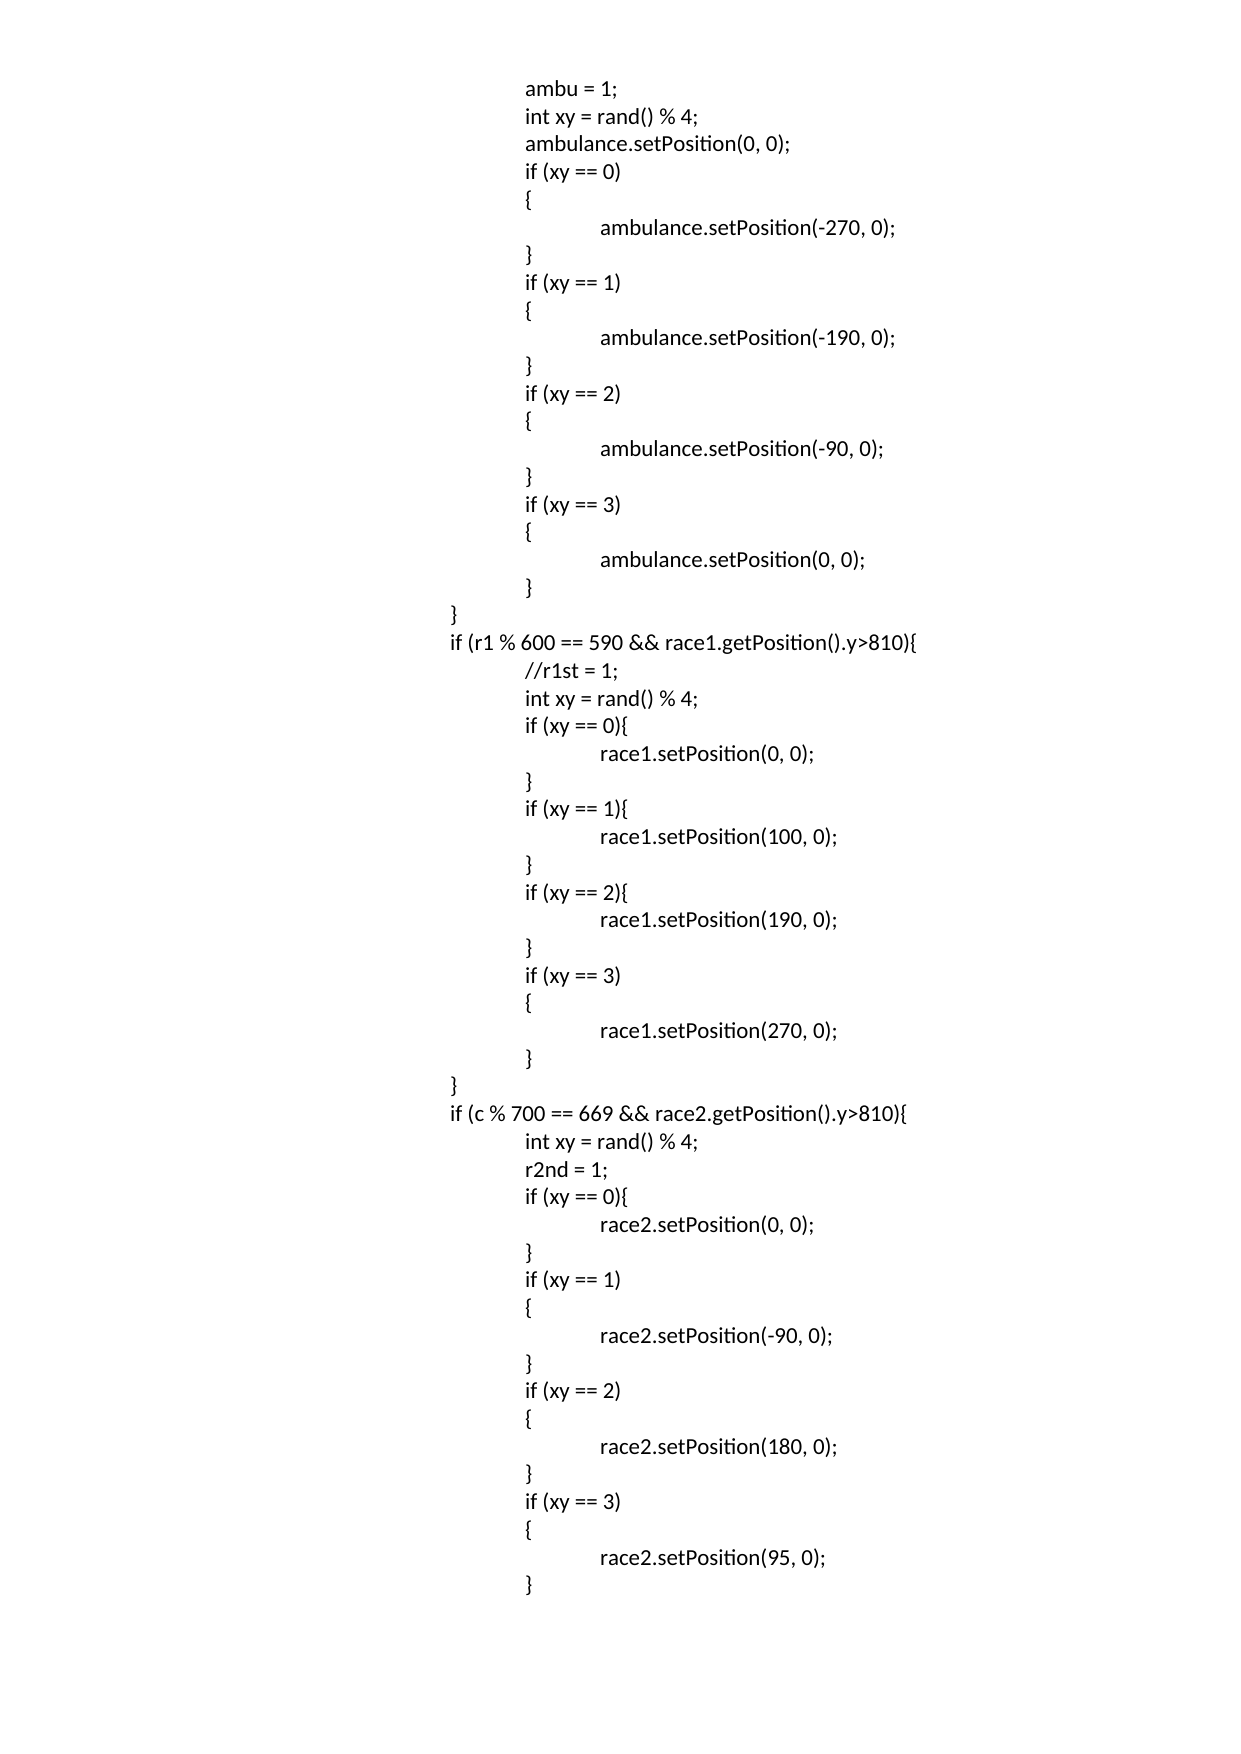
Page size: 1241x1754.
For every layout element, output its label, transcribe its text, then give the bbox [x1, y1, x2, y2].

text int xy = rand() % 4; [150, 102, 1092, 130]
text { [150, 185, 1092, 213]
text } [150, 1238, 1092, 1266]
text } [150, 462, 1092, 490]
text } [150, 850, 1092, 878]
text //r1st = 1; [150, 656, 1092, 684]
text } [150, 1044, 1092, 1072]
text race2.setPosition(95, 0); [150, 1543, 1092, 1571]
text { [150, 1515, 1092, 1543]
text ambulance.setPosition(-190, 0); [150, 324, 1092, 351]
text ambulance.setPosition(-90, 0); [150, 434, 1092, 462]
text race2.setPosition(-90, 0); [150, 1321, 1092, 1349]
text race1.setPosition(0, 0); [150, 739, 1092, 767]
text { [150, 1404, 1092, 1432]
text if (xy == 3) [150, 490, 1092, 518]
text } [150, 351, 1092, 379]
text if (xy == 1) [150, 268, 1092, 296]
text if (xy == 0){ [150, 1183, 1092, 1210]
text ambu = 1; [150, 74, 1092, 102]
text } [150, 1460, 1092, 1487]
text { [150, 989, 1092, 1016]
text if (xy == 3) [150, 961, 1092, 989]
text ambulance.setPosition(0, 0); [150, 130, 1092, 157]
text if (c % 700 == 669 && race2.getPosition().y>810){ [150, 1099, 1092, 1127]
text if (xy == 2) [150, 1377, 1092, 1404]
text } [150, 933, 1092, 961]
text { [150, 296, 1092, 324]
text if (xy == 0){ [150, 712, 1092, 739]
text ambulance.setPosition(0, 0); [150, 545, 1092, 573]
text race1.setPosition(100, 0); [150, 822, 1092, 850]
text } [150, 1349, 1092, 1377]
text { [150, 518, 1092, 545]
text } [150, 601, 1092, 628]
text if (r1 % 600 == 590 && race1.getPosition().y>810){ [150, 628, 1092, 656]
text int xy = rand() % 4; [150, 1127, 1092, 1155]
text } [150, 767, 1092, 795]
text ambulance.setPosition(-270, 0); [150, 213, 1092, 241]
text } [150, 1072, 1092, 1099]
text if (xy == 0) [150, 157, 1092, 185]
text if (xy == 2) [150, 379, 1092, 407]
text race2.setPosition(0, 0); [150, 1210, 1092, 1238]
text int xy = rand() % 4; [150, 684, 1092, 712]
text { [150, 1293, 1092, 1321]
text } [150, 573, 1092, 601]
text if (xy == 1){ [150, 795, 1092, 822]
text if (xy == 3) [150, 1487, 1092, 1515]
text { [150, 407, 1092, 434]
text race1.setPosition(270, 0); [150, 1016, 1092, 1044]
text r2nd = 1; [150, 1155, 1092, 1183]
text } [150, 1571, 1092, 1598]
text } [150, 241, 1092, 268]
text if (xy == 1) [150, 1266, 1092, 1293]
text race1.setPosition(190, 0); [150, 906, 1092, 933]
text if (xy == 2){ [150, 878, 1092, 906]
text race2.setPosition(180, 0); [150, 1432, 1092, 1460]
